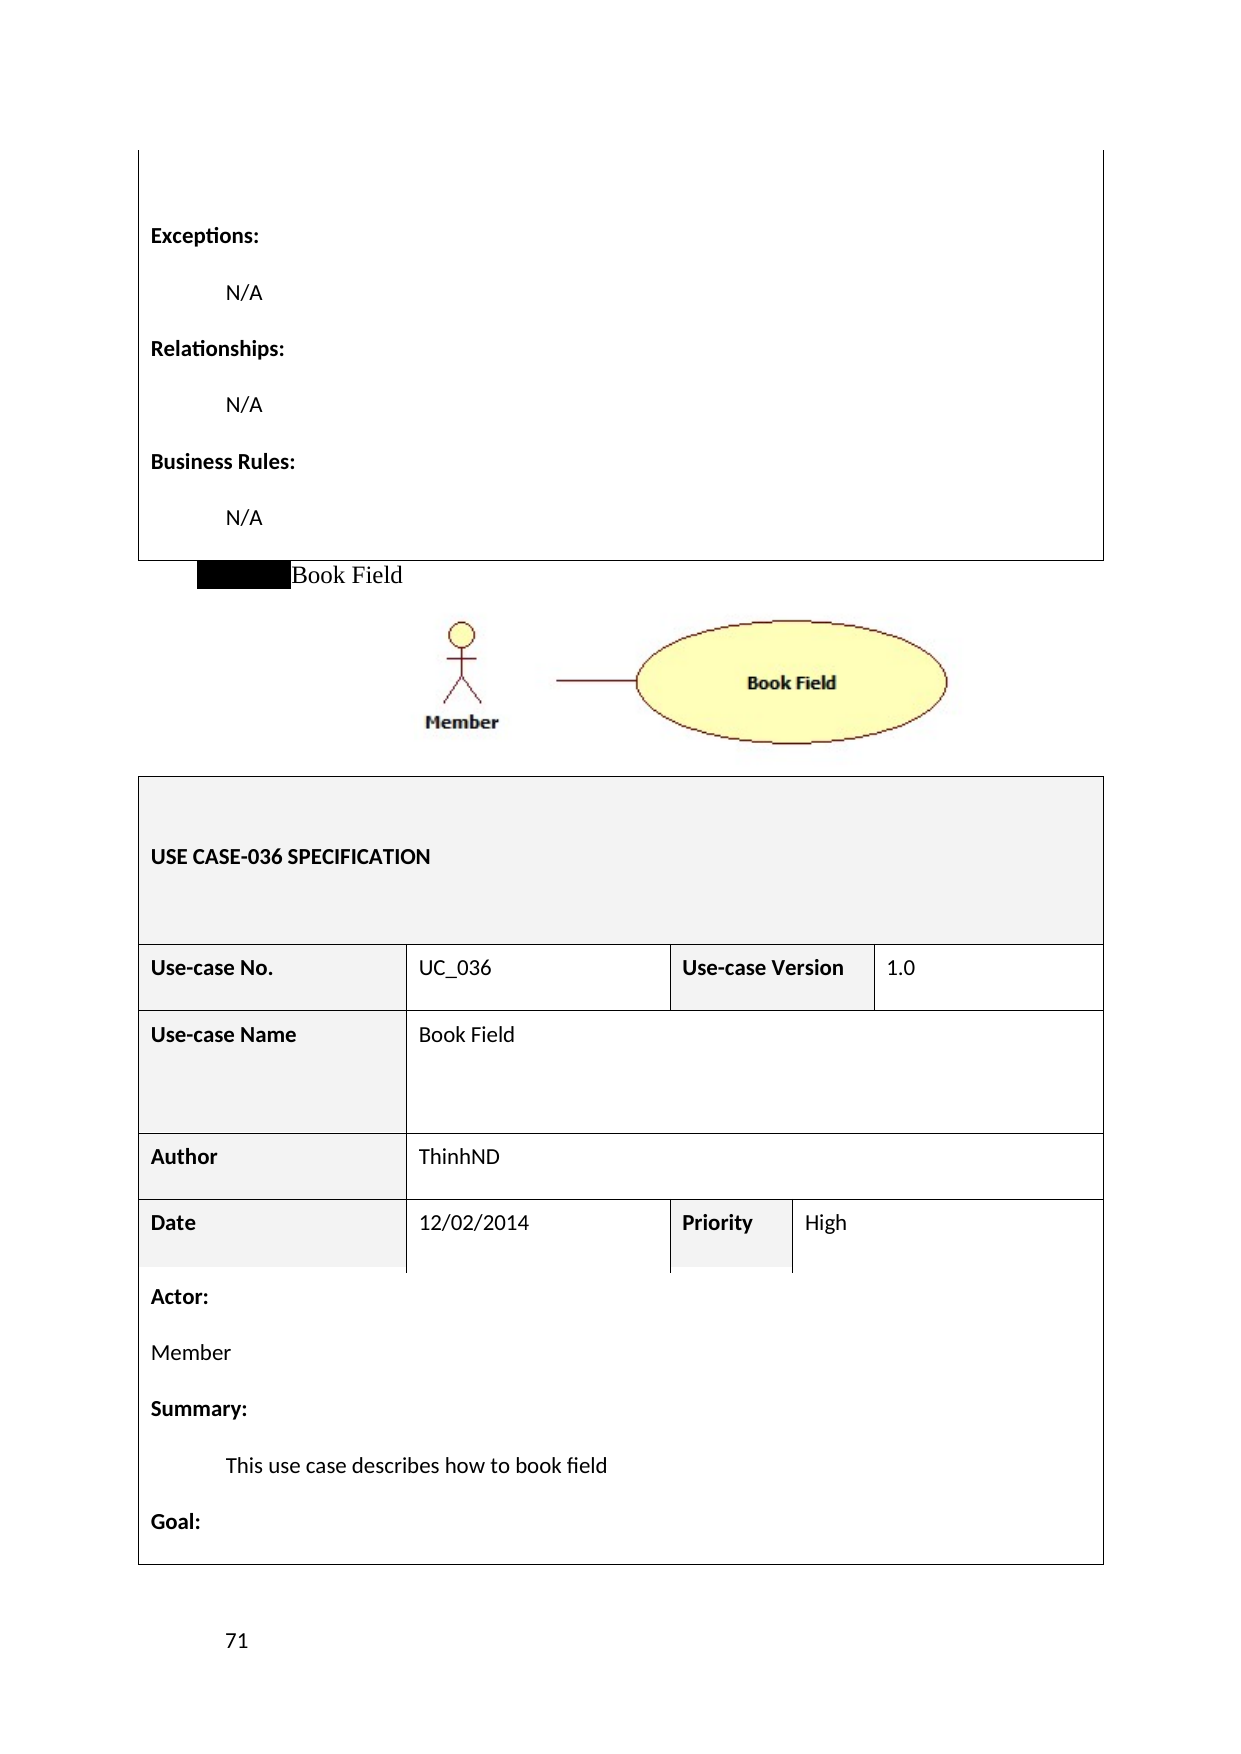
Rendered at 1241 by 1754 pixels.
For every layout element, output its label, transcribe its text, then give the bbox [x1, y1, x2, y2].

table_cell Use-case Version [671, 945, 874, 1010]
table_cell Author [139, 1134, 406, 1199]
subtitle Book Field [291, 561, 1091, 589]
table_cell 1.0 [875, 945, 1103, 1010]
table_cell Use-case Name [139, 1011, 406, 1132]
table_cell Book Field [407, 1011, 1103, 1132]
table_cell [139, 1273, 1103, 1564]
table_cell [139, 156, 1103, 560]
picture [336, 589, 979, 776]
table_cell 12/02/2014 [407, 1200, 670, 1267]
table_cell Date [139, 1200, 406, 1267]
table_cell ThinhND [407, 1134, 1103, 1199]
table_cell High [793, 1200, 1103, 1267]
table_header USE CASE-036 SPECIFICATION [139, 777, 1103, 944]
table_cell UC_036 [407, 945, 670, 1010]
table_cell Use-case No. [139, 945, 406, 1010]
table_cell Priority [671, 1200, 792, 1267]
